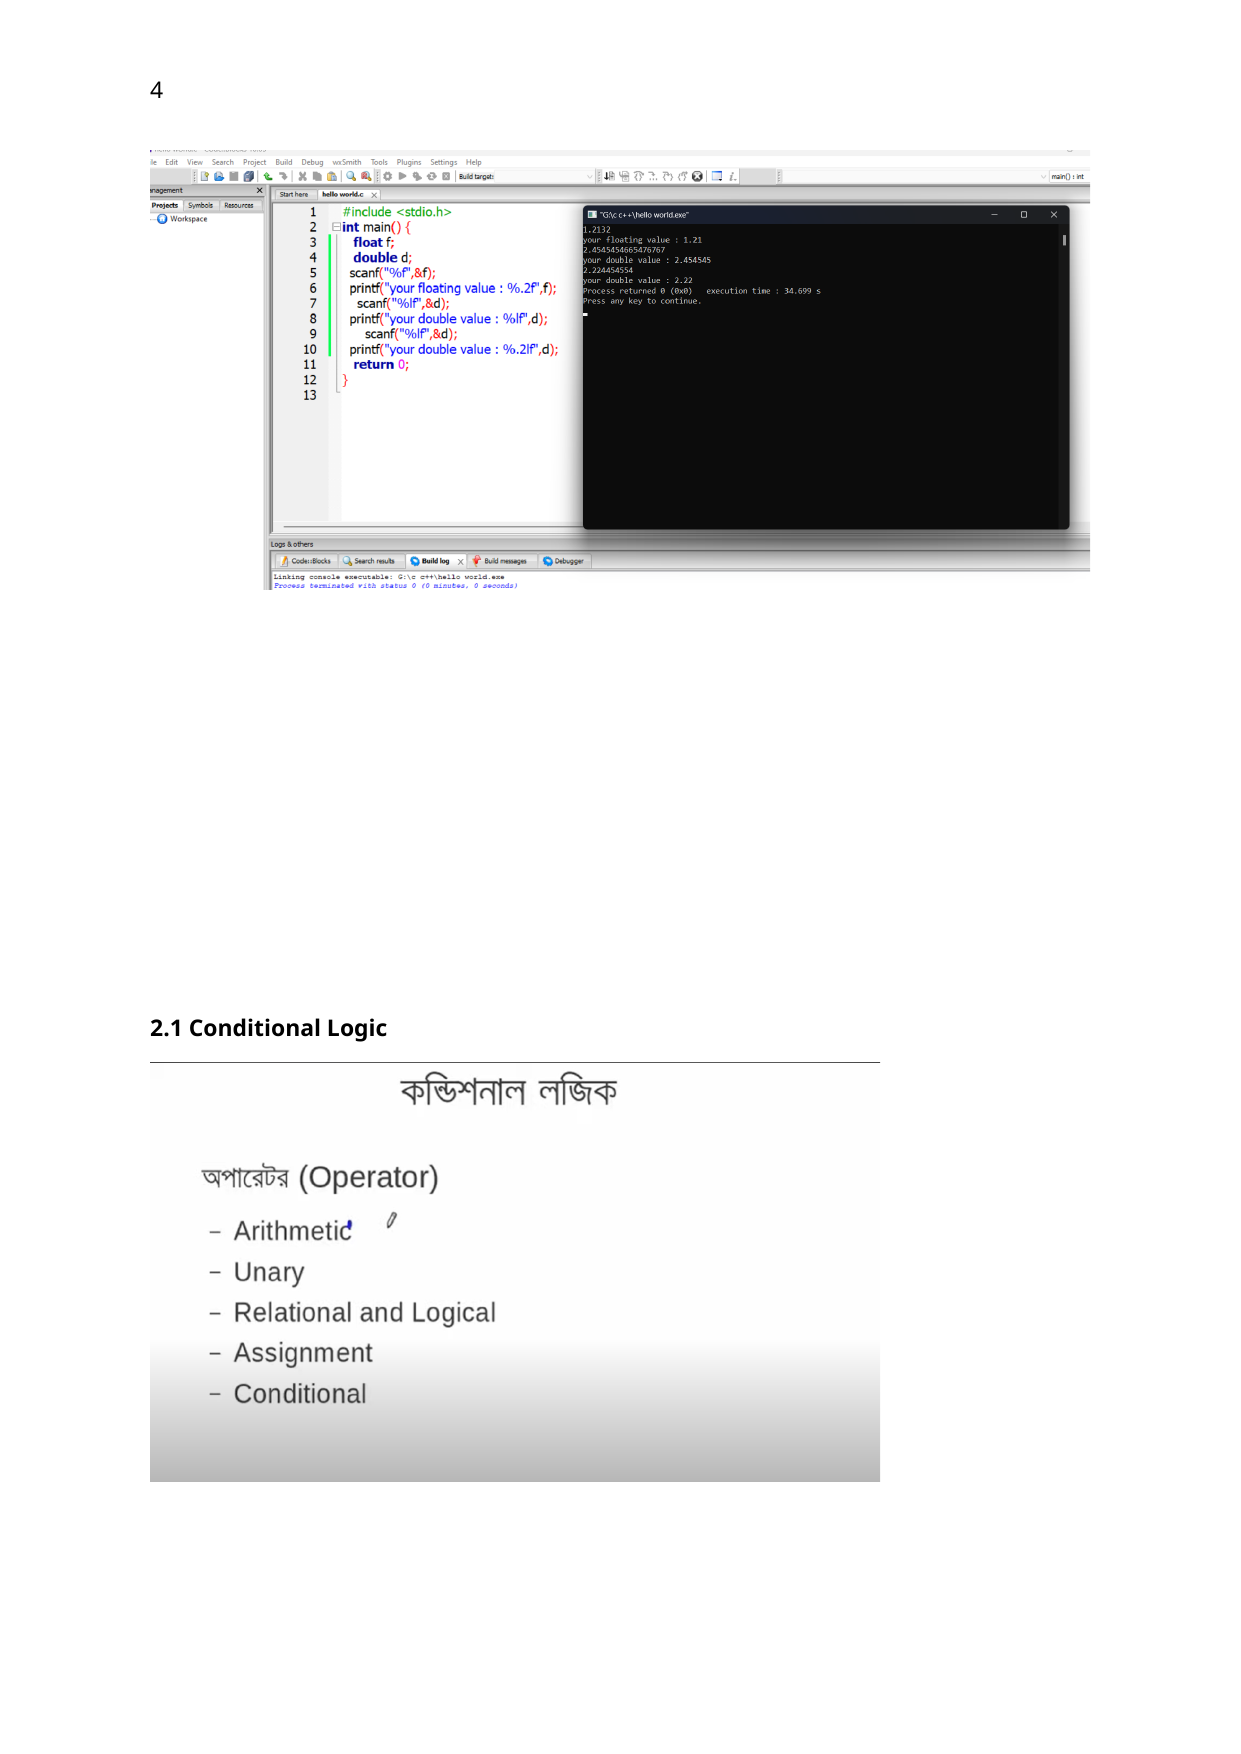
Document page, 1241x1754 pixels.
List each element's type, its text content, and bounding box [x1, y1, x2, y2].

text 2.1 Conditional Logic [150, 1012, 1090, 1044]
picture [150, 150, 1091, 590]
picture [150, 1062, 880, 1482]
